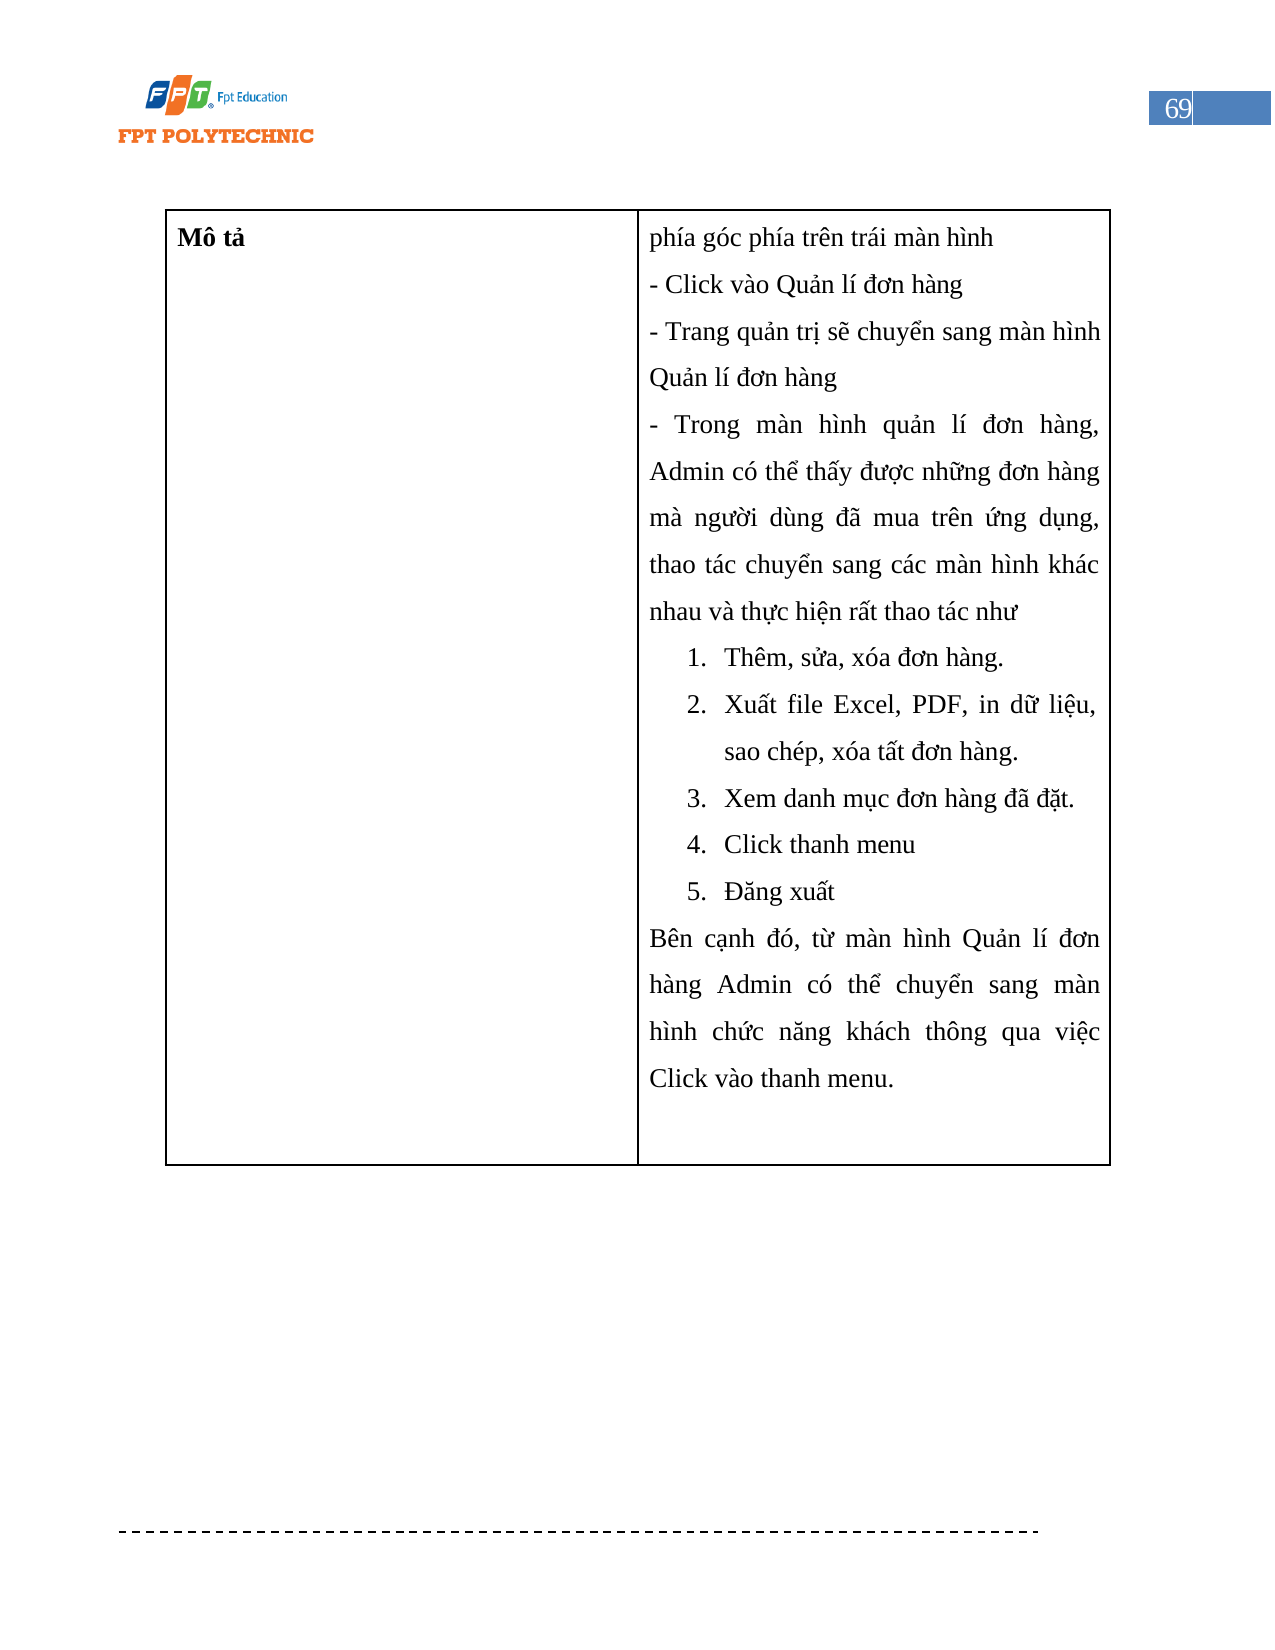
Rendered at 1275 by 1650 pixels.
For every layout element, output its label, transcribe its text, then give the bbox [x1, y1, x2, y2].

picture [118, 75, 314, 143]
table_header phía góc phía trên trái màn hình Click vào Quản lí đơn hàng Trang quản trị sẽ chuyển sang màn hình Quản lí đơn hàng Trong màn hình quản lí đơn hàng, Admin có thể thấy được những đơn hàng mà người dùng đã mua trên ứng dụng, thao tác chuyển sang các màn hình khác nhau và thực hiện rất thao tác như Thêm, sửa, xóa đơn hàng. Xuất file Excel, PDF, in dữ liệu, sao chép, xóa tất đơn hàng. Xem danh mục đơn hàng đã đặt. Click thanh menu Đăng xuất Bên cạnh đó, từ màn hình Quản lí đơn hàng Admin có thể chuyển sang màn hình chức năng khách thông qua việc Click vào thanh menu. [639, 211, 1109, 1164]
table_header Mô tả [167, 211, 637, 1164]
